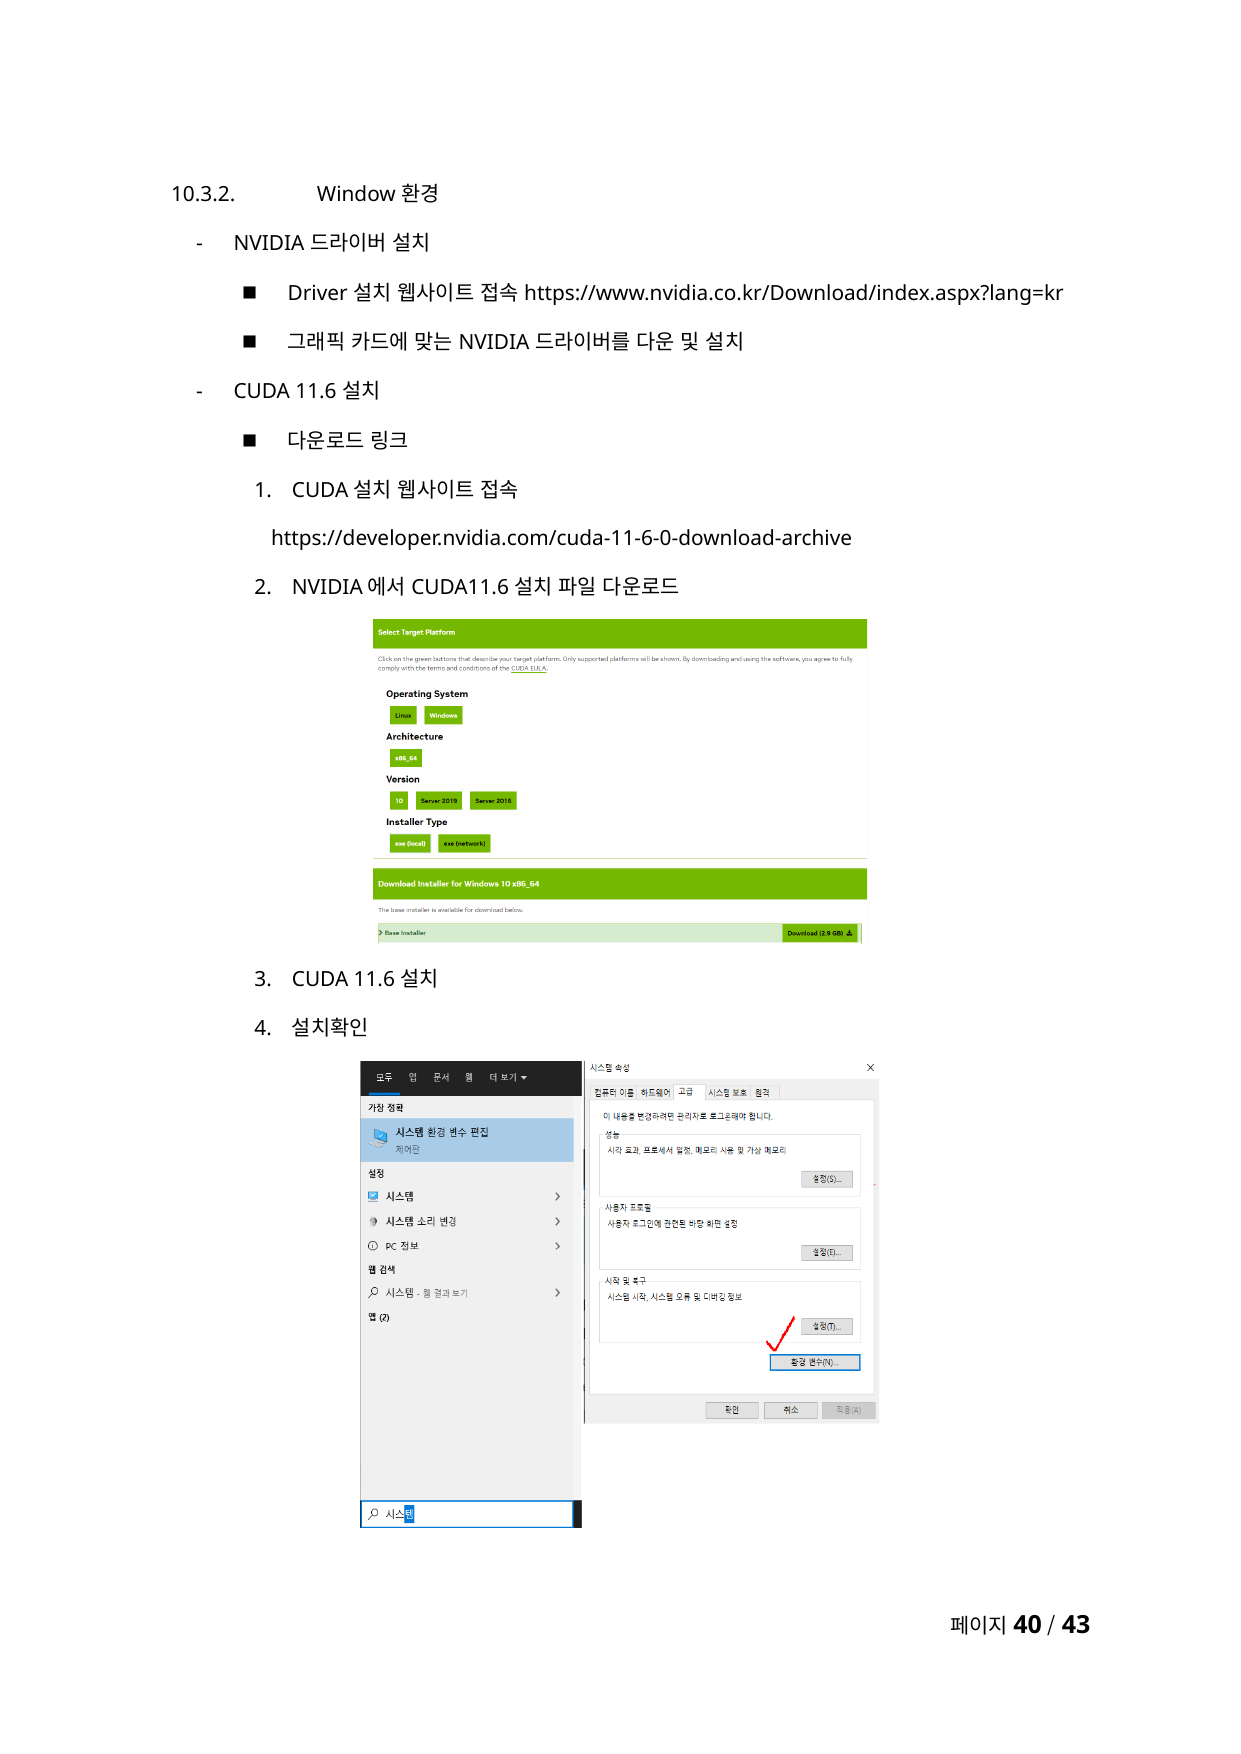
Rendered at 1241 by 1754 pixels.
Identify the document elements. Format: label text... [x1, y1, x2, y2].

list Driver 설치 웹사이트 접속 https://www.nvidia.co.kr/Download/index.aspx?lang=kr [242, 276, 1090, 306]
list CUDA 11.6 설치 [254, 962, 1090, 993]
list CUDA 설치 웹사이트 접속 [254, 473, 1090, 504]
list CUDA 11.6 설치 [196, 375, 1090, 405]
list 설치확인 [254, 1012, 1090, 1042]
picture [373, 619, 868, 944]
list https://developer.nvidia.com/cuda-11-6-0-download-archive [271, 523, 1090, 551]
subtitle Window 환경 [171, 177, 1090, 207]
list 다운로드 링크 [242, 424, 1090, 454]
list NVIDIA 드라이버 설치 [196, 227, 1090, 257]
picture [360, 1061, 880, 1537]
list NVIDIA에서 CUDA11.6 설치 파일 다운로드 [254, 570, 1090, 600]
list 그래픽 카드에 맞는 NVIDIA 드라이버를 다운 및 설치 [242, 325, 1090, 356]
